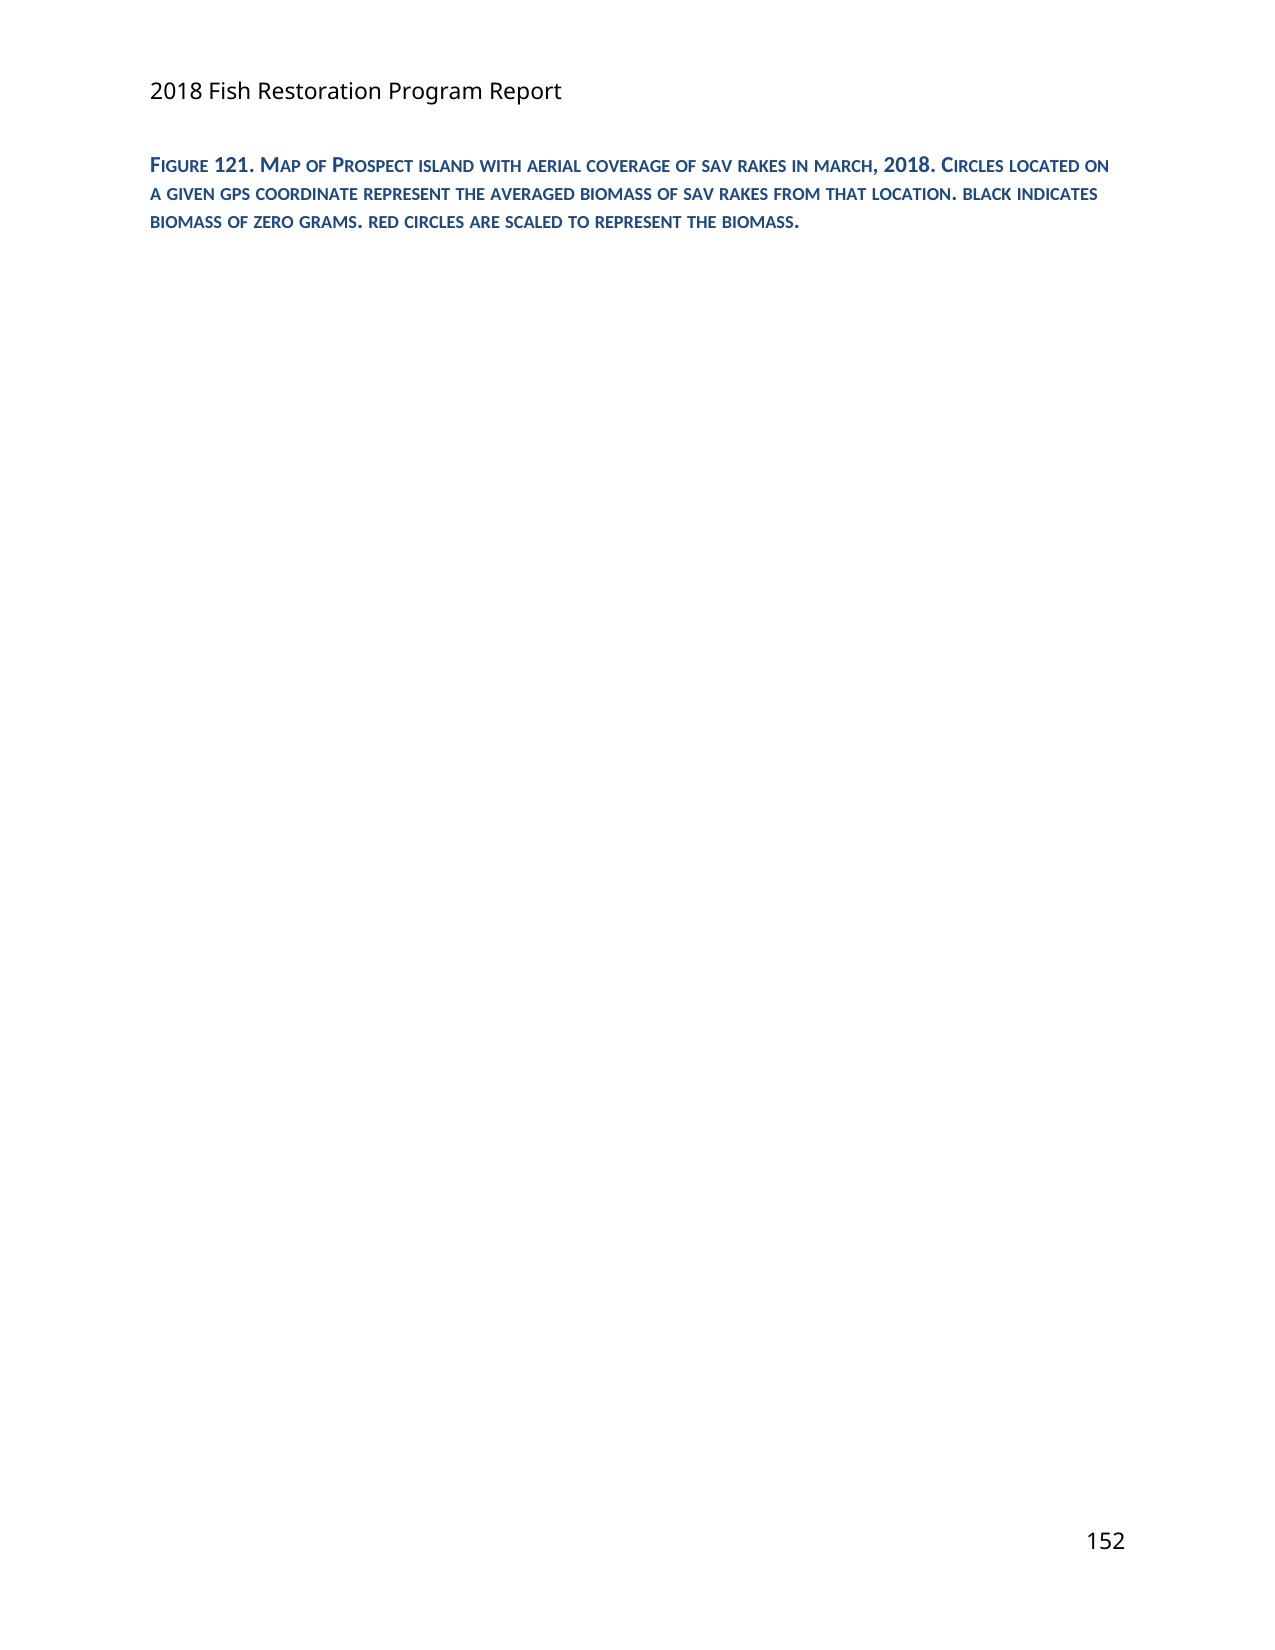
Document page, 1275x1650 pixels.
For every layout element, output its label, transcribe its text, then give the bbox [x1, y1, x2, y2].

text Figure 121. Map of Prospect island with aerial coverage of sav rakes in march, 2018. Circles located on a given gps coordinate represent the averaged biomass of sav rakes from that location. black indicates biomass of zero grams. red circles are scaled to represent the biomass. [150, 150, 1125, 234]
